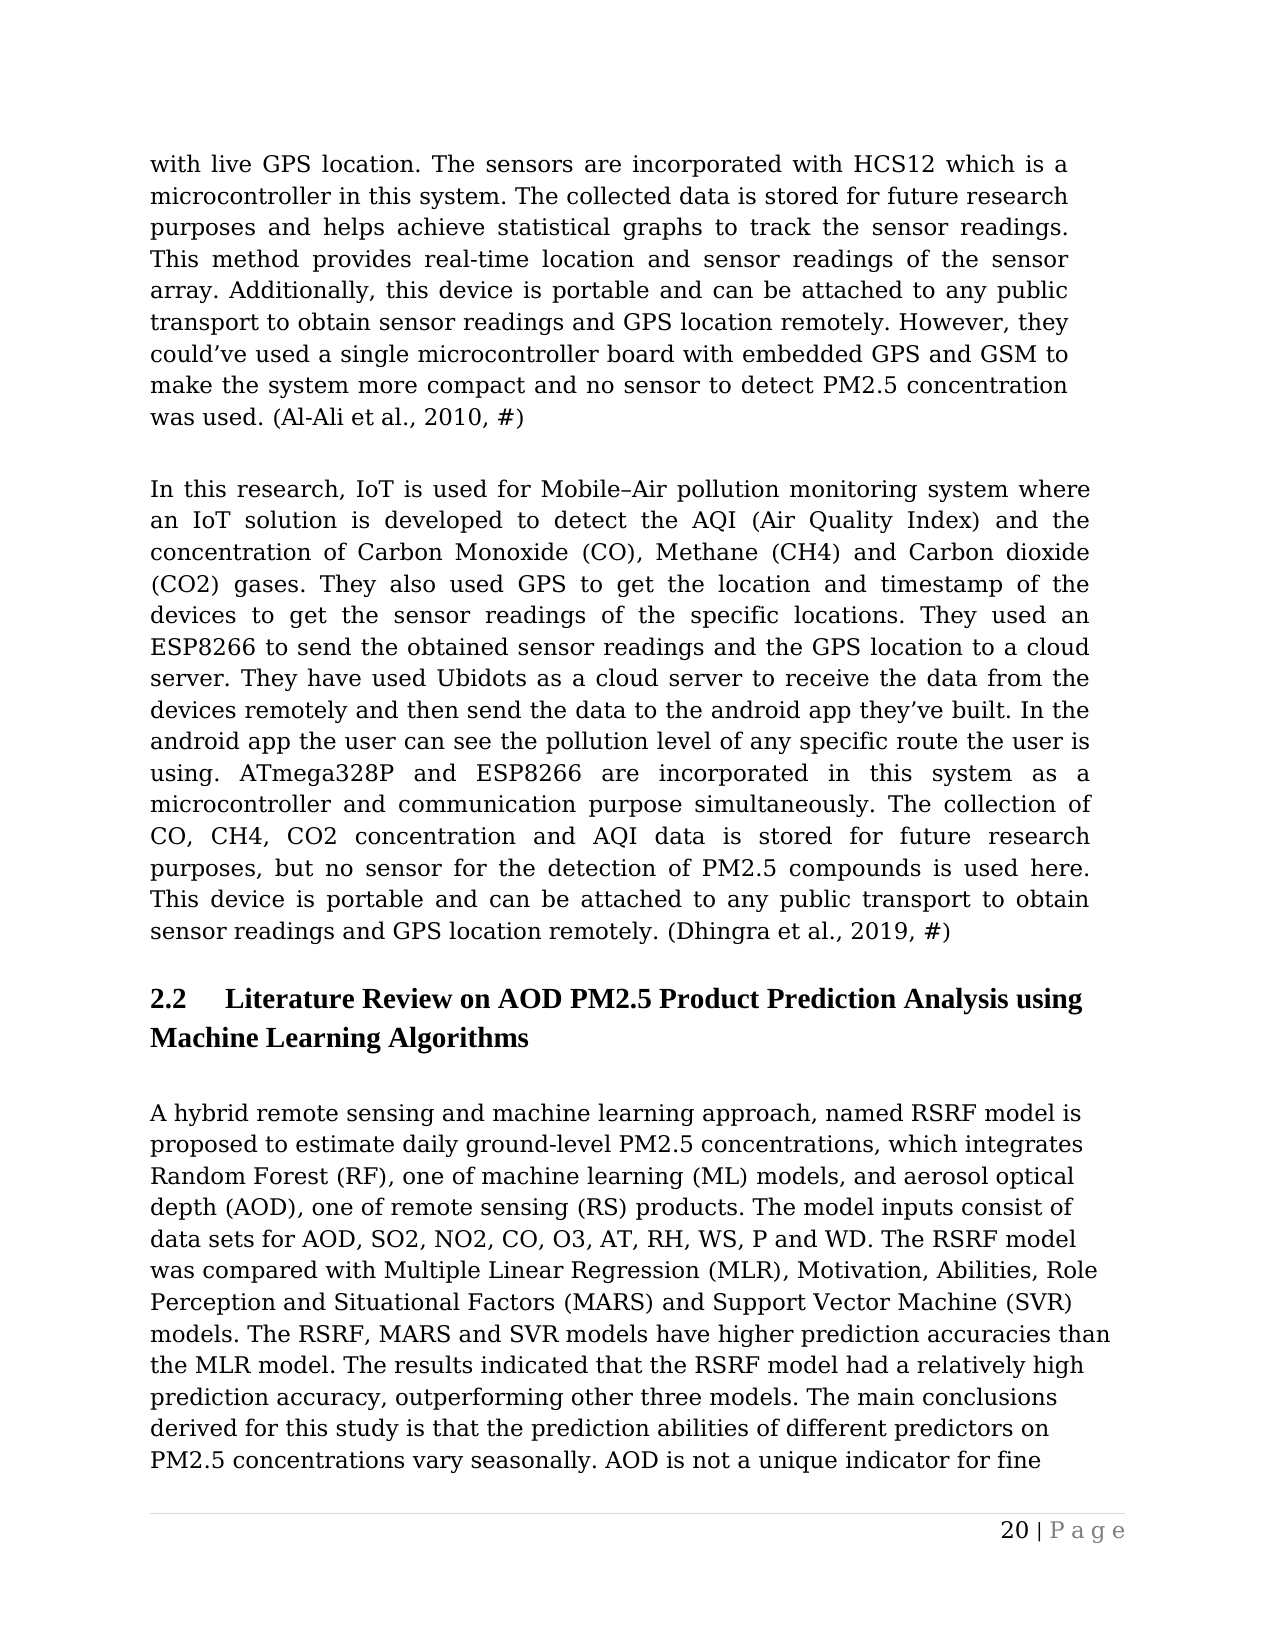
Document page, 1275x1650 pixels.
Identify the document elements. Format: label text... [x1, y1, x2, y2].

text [150, 1098, 1125, 1473]
subtitle 2.2 Literature Review on AOD PM2.5 Product Prediction Analysis using Machine Learning Algorithms [150, 981, 1125, 1053]
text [150, 150, 1070, 430]
text In this research, IoT is used for Mobile–Air pollution monitoring system where an IoT solution is developed to detect the AQI (Air Quality Index) and the concentration of Carbon Monoxide (CO), Methane (CH4) and Carbon dioxide (CO2) gases. They also used GPS to get the location and timestamp of the devices to get the sensor readings of the specific locations. They used an ESP8266 to send the obtained sensor readings and the GPS location to a cloud server. They have used Ubidots as a cloud server to receive the data from the devices remotely and then send the data to the android app they’ve built. In the android app the user can see the pollution level of any specific route the user is using. ATmega328P and ESP8266 are incorporated in this system as a microcontroller and communication purpose simultaneously. The collection of CO, CH4, CO2 concentration and AQI data is stored for future research purposes, but no sensor for the detection of PM2.5 compounds is used here. This device is portable and can be attached to any public transport to obtain sensor readings and GPS location remotely. (Dhingra et al., 2019, #) [150, 474, 1091, 944]
